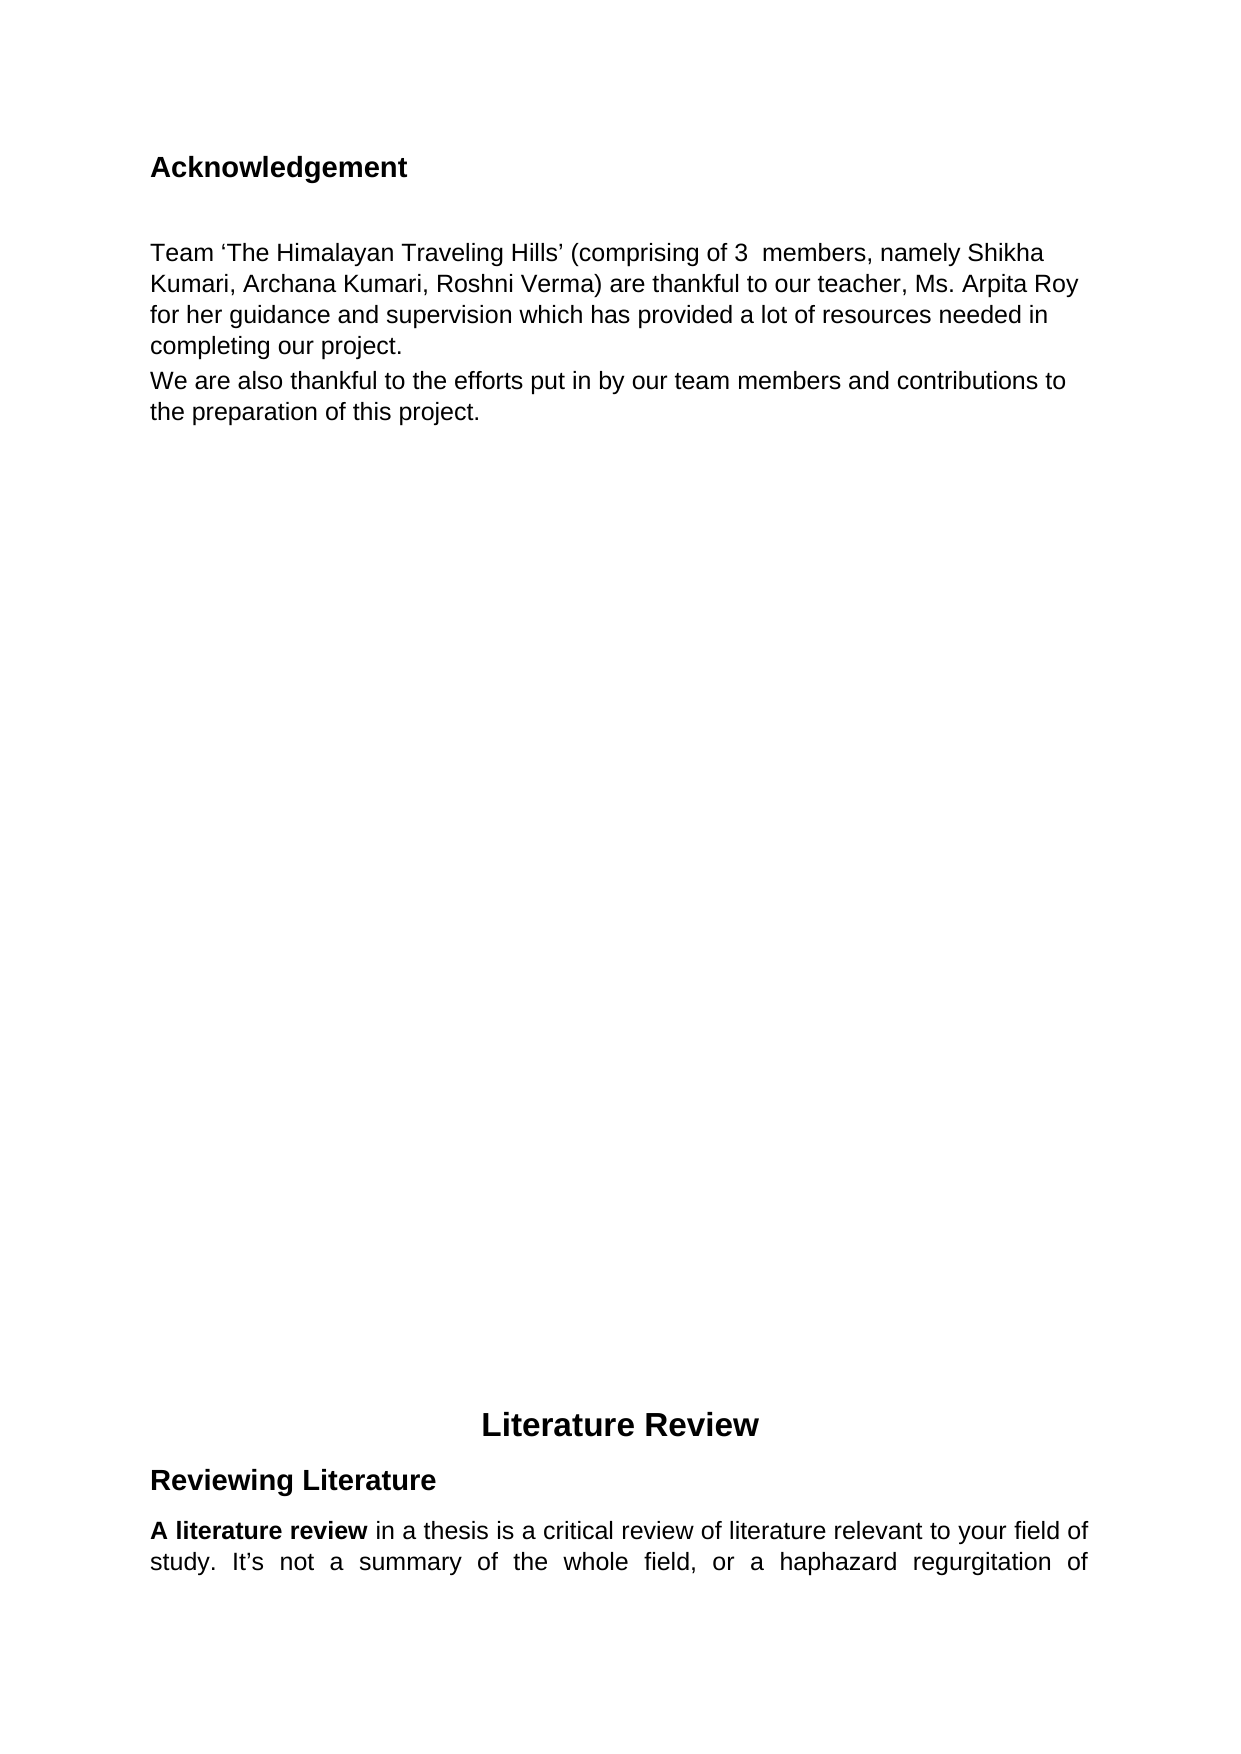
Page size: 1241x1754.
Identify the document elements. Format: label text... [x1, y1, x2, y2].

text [150, 1516, 1090, 1576]
text Literature Review [150, 1405, 1090, 1444]
text Acknowledgement [150, 150, 1090, 183]
subtitle We are also thankful to the efforts put in by our team members and contributions to the preparation of this project. [150, 366, 1090, 426]
subtitle Team ‘The Himalayan Traveling Hills’ (comprising of 3 members, namely Shikha Kumari, Archana Kumari, Roshni Verma) are thankful to our teacher, Ms. Arpita Roy for her guidance and supervision which has provided a lot of resources needed in completing our project. [150, 238, 1090, 360]
text Reviewing Literature [150, 1463, 1090, 1497]
